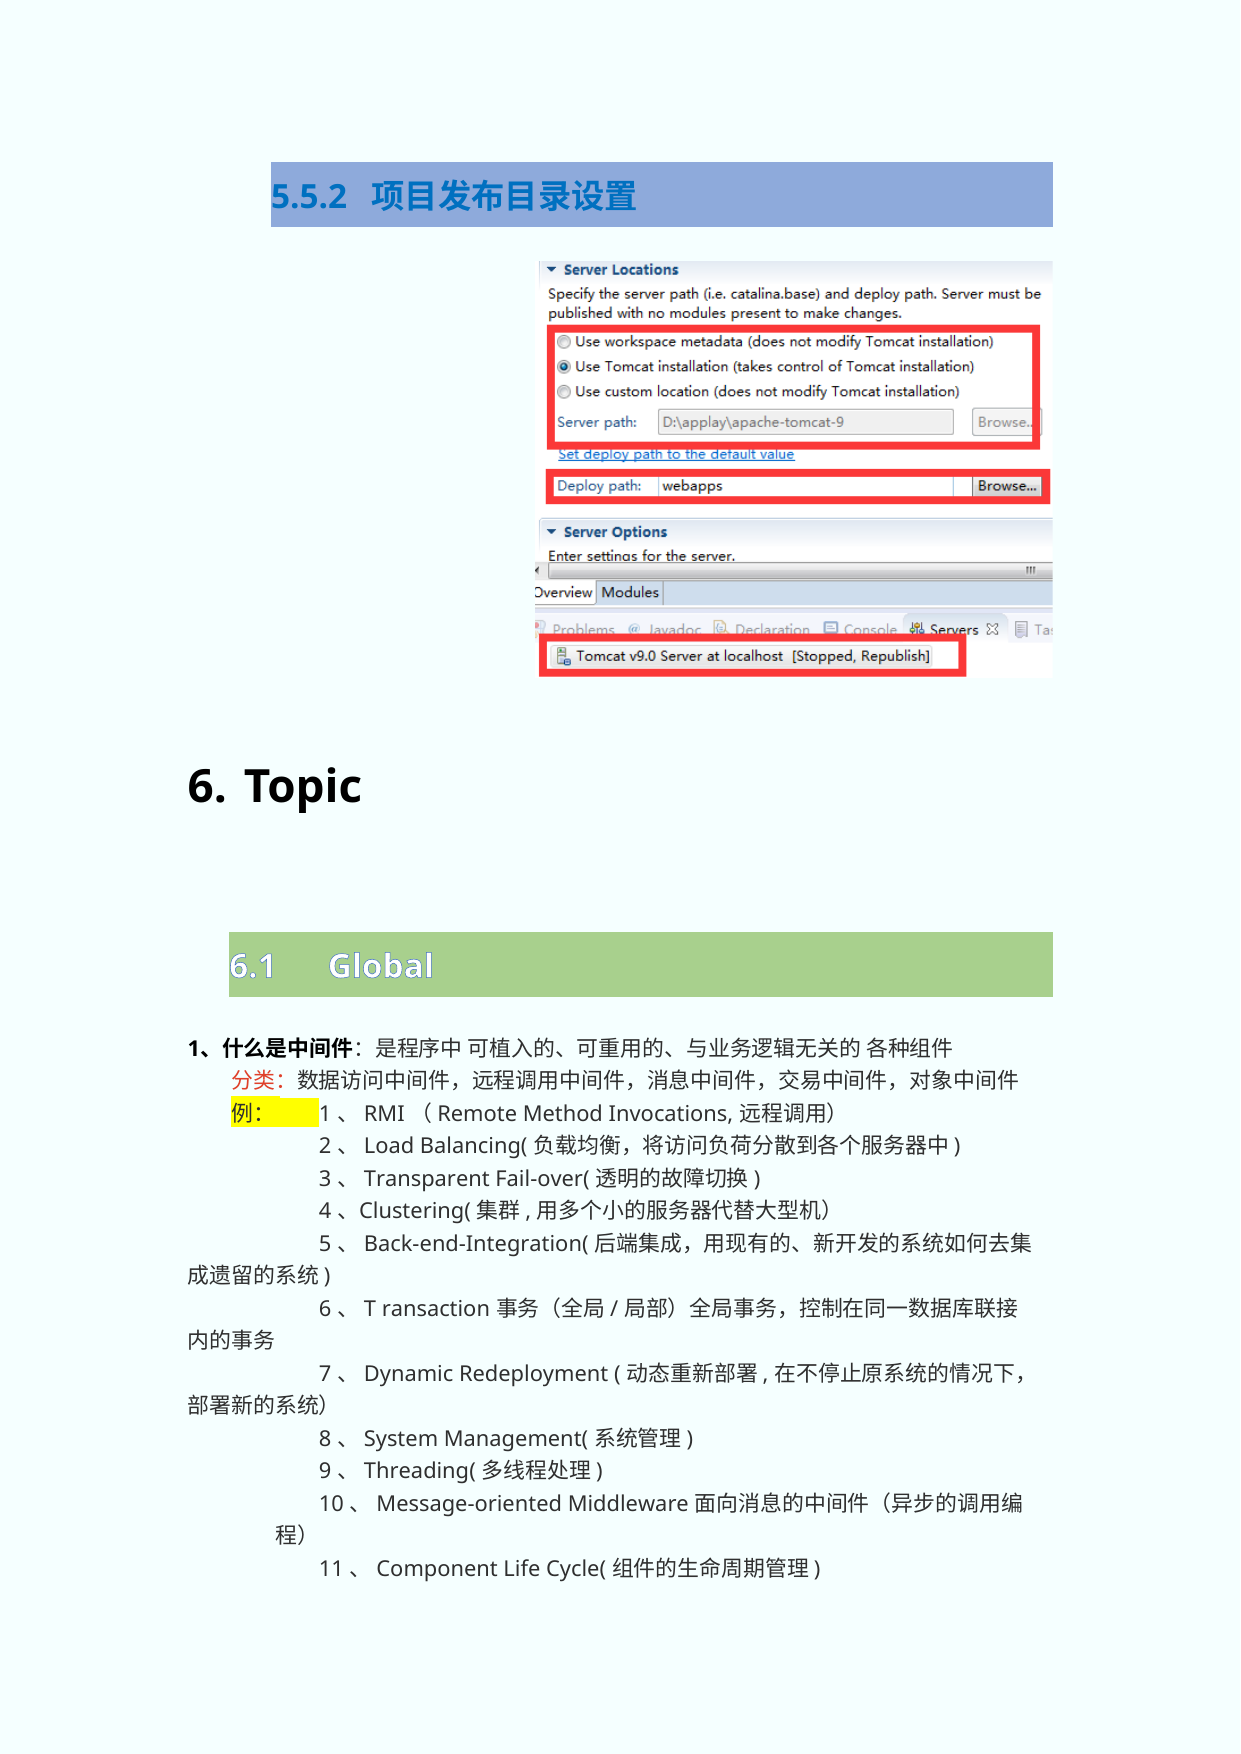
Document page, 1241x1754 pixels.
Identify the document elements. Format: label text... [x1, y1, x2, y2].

text 9 、 Threading( 多线程处理 ) [275, 1453, 1053, 1485]
subtitle Topic [187, 752, 1053, 817]
text 11 、 Component Life Cycle( 组件的生命周期管理 ) [275, 1550, 1053, 1583]
text 1、什么是中间件：是程序中 可植入的、可重用的、与业务逻辑无关的 各种组件 [187, 1030, 1053, 1063]
text 8 、 System Management( 系统管理 ) [275, 1420, 1053, 1453]
text 部署新的系统） [187, 1388, 1053, 1420]
text 内的事务 [187, 1323, 1053, 1355]
subtitle 项目发布目录设置 [271, 162, 1053, 227]
text 5 、 Back-end-Integration( 后端集成，用现有的、新开发的系统如何去集 [275, 1225, 1053, 1258]
text 2 、 Load Balancing( 负载均衡，将访问负荷分散到各个服务器中 ) [275, 1128, 1053, 1160]
text 成遗留的系统 ) [187, 1258, 1053, 1290]
text 7 、 Dynamic Redeployment ( 动态重新部署 , 在不停止原系统的情况下， [275, 1355, 1053, 1388]
text 4 、Clustering( 集群 , 用多个小的服务器代替大型机） [275, 1193, 1053, 1225]
text 6 、 T ransaction 事务（全局 / 局部）全局事务，控制在同一数据库联接 [275, 1290, 1053, 1323]
text 分类：数据访问中间件，远程调用中间件，消息中间件，交易中间件，对象中间件 [187, 1063, 1053, 1095]
subtitle Global [229, 932, 1053, 997]
text 10 、 Message-oriented Middleware 面向消息的中间件（异步的调用编程） [275, 1485, 1053, 1550]
picture [535, 261, 1053, 678]
text 例： 1 、 RMI （ Remote Method Invocations, 远程调用） [187, 1095, 1053, 1128]
text 3 、 Transparent Fail-over( 透明的故障切换 ) [275, 1160, 1053, 1193]
